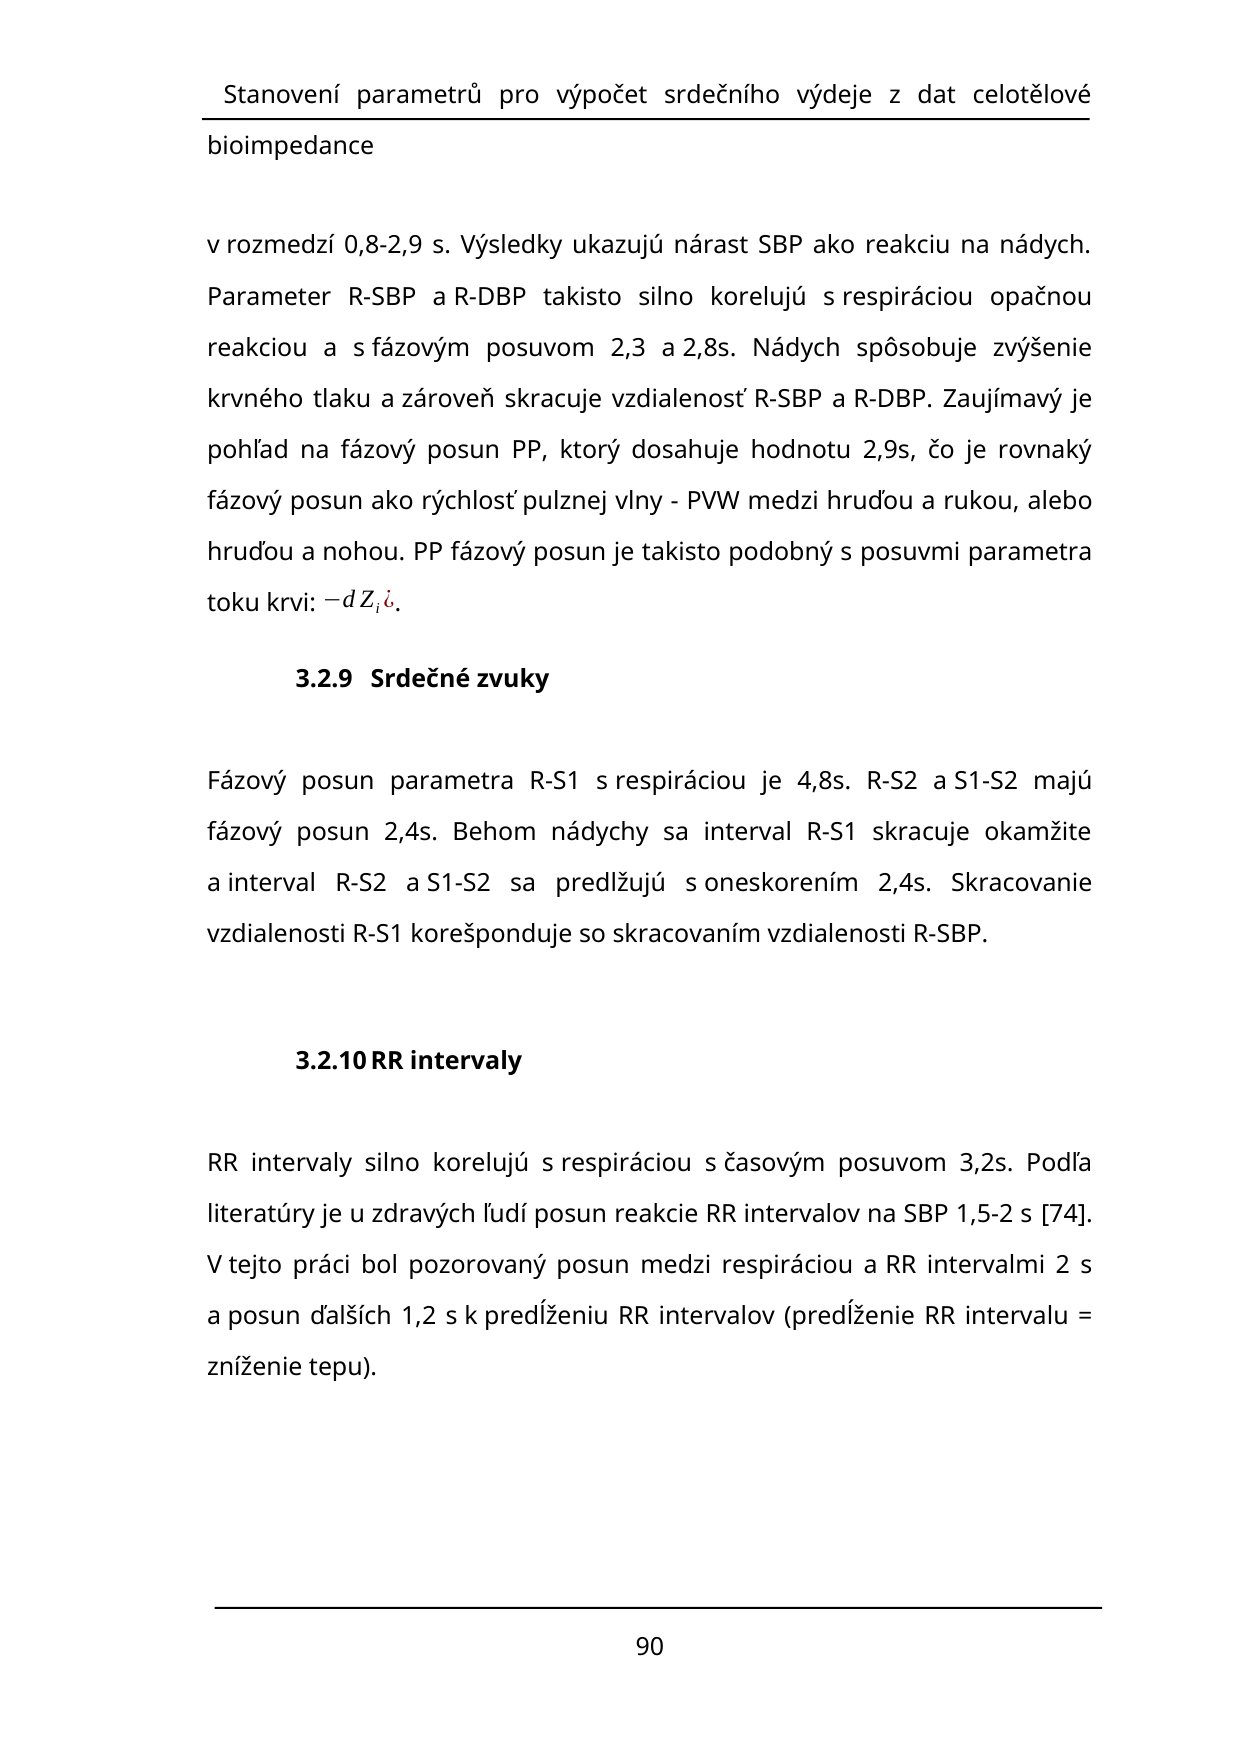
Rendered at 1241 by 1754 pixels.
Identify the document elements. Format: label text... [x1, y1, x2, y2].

subtitle RR intervaly [295, 1043, 1092, 1077]
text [207, 227, 1092, 618]
text Fázový posun parametra R-S1 s respiráciou je 4,8s. R-S2 a S1-S2 majú fázový posun 2,4s. Behom nádychy sa interval R-S1 skracuje okamžite a interval R-S2 a S1-S2 sa predlžujú s oneskorením 2,4s. Skracovanie vzdialenosti R-S1 korešponduje so skracovaním vzdialenosti R-SBP. [207, 763, 1092, 950]
subtitle Srdečné zvuky [295, 661, 1092, 694]
text RR intervaly silno korelujú s respiráciou s časovým posuvom 3,2s. Podľa literatúry je u zdravých ľudí posun reakcie RR intervalov na SBP 1,5-2 s [74]. V tejto práci bol pozorovaný posun medzi respiráciou a RR intervalmi 2 s a posun ďalších 1,2 s k predĺženiu RR intervalov (predĺženie RR intervalu = zníženie tepu). [207, 1145, 1092, 1383]
